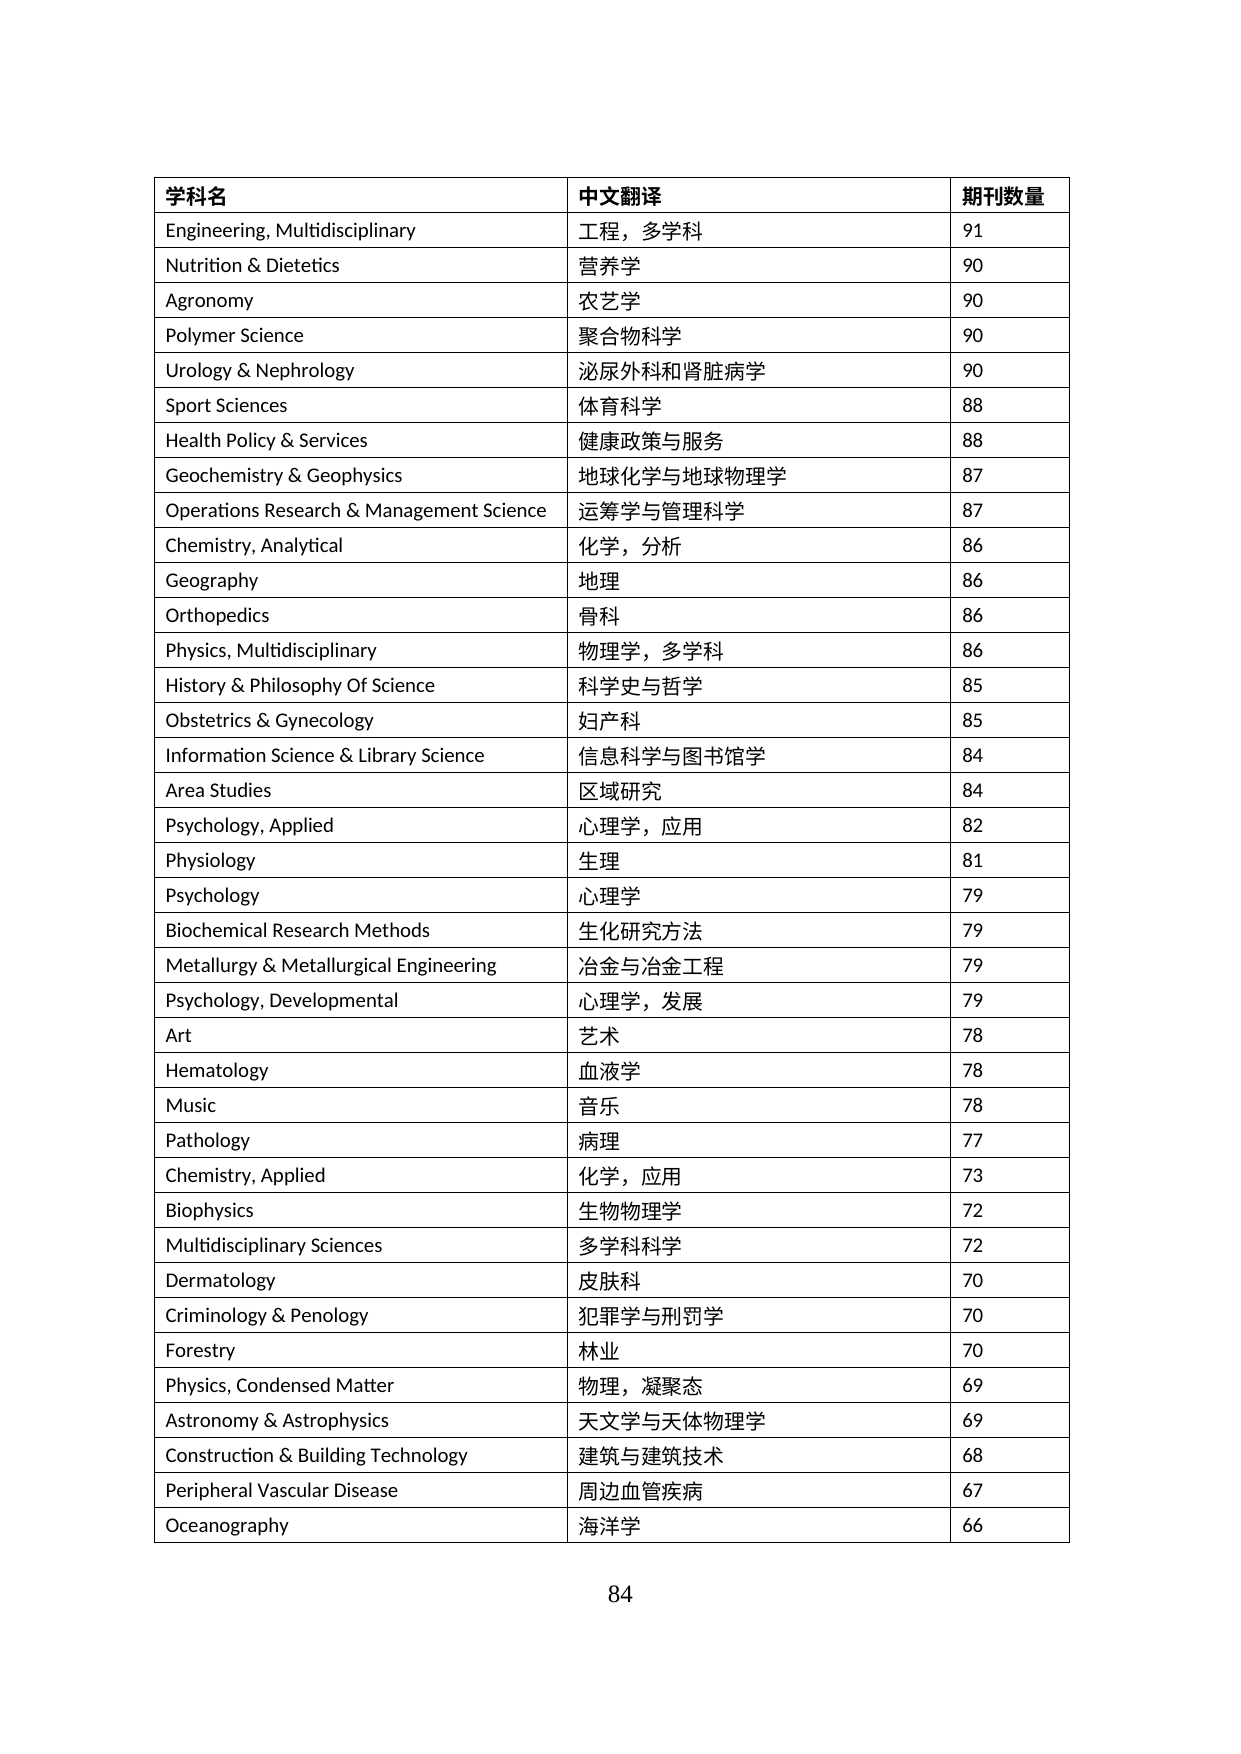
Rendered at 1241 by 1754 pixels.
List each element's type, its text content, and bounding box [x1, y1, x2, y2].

table_cell 70 [951, 1333, 1069, 1367]
table_cell 86 [951, 633, 1069, 667]
table_cell 骨科 [568, 598, 950, 632]
table_cell Metallurgy & Metallurgical Engineering [155, 948, 567, 982]
table_cell 心理学，发展 [568, 983, 950, 1017]
table_cell 心理学，应用 [568, 808, 950, 842]
table_cell Forestry [155, 1333, 567, 1367]
table_cell Peripheral Vascular Disease [155, 1473, 567, 1507]
table_cell Construction & Building Technology [155, 1438, 567, 1472]
table_cell 化学，分析 [568, 528, 950, 562]
table_cell 84 [951, 773, 1069, 807]
table_cell Psychology, Developmental [155, 983, 567, 1017]
table_cell Astronomy & Astrophysics [155, 1403, 567, 1437]
table_cell 90 [951, 283, 1069, 317]
table_cell 79 [951, 878, 1069, 912]
table_cell Polymer Science [155, 318, 567, 352]
table_cell 农艺学 [568, 283, 950, 317]
table_cell Physics, Condensed Matter [155, 1368, 567, 1402]
table_cell 聚合物科学 [568, 318, 950, 352]
table_cell 皮肤科 [568, 1263, 950, 1297]
table_cell 区域研究 [568, 773, 950, 807]
table_cell Chemistry, Analytical [155, 528, 567, 562]
table_cell Art [155, 1018, 567, 1052]
table_cell Biochemical Research Methods [155, 913, 567, 947]
table_cell Criminology & Penology [155, 1298, 567, 1332]
table_cell 音乐 [568, 1088, 950, 1122]
table_cell 70 [951, 1298, 1069, 1332]
table_cell 周边血管疾病 [568, 1473, 950, 1507]
table_cell Operations Research & Management Science [155, 493, 567, 527]
table_cell Psychology, Applied [155, 808, 567, 842]
table_cell 66 [951, 1508, 1069, 1542]
table_cell 85 [951, 703, 1069, 737]
table_cell 87 [951, 493, 1069, 527]
table_cell Dermatology [155, 1263, 567, 1297]
table_cell 体育科学 [568, 388, 950, 422]
table_cell Geochemistry & Geophysics [155, 458, 567, 492]
table_cell Biophysics [155, 1193, 567, 1227]
table_header 中文翻译 [568, 178, 950, 212]
table_cell 84 [951, 738, 1069, 772]
table_cell 82 [951, 808, 1069, 842]
table_cell 88 [951, 388, 1069, 422]
table_cell 72 [951, 1228, 1069, 1262]
table_cell 血液学 [568, 1053, 950, 1087]
table_cell Agronomy [155, 283, 567, 317]
table_cell 86 [951, 528, 1069, 562]
table_cell Health Policy & Services [155, 423, 567, 457]
table_cell 72 [951, 1193, 1069, 1227]
table_cell 工程，多学科 [568, 213, 950, 247]
table_cell Sport Sciences [155, 388, 567, 422]
table_cell 物理学，多学科 [568, 633, 950, 667]
table_cell 海洋学 [568, 1508, 950, 1542]
table_cell Chemistry, Applied [155, 1158, 567, 1192]
table_cell 90 [951, 353, 1069, 387]
table_cell 78 [951, 1088, 1069, 1122]
table_cell Information Science & Library Science [155, 738, 567, 772]
table_cell 90 [951, 248, 1069, 282]
table_cell Orthopedics [155, 598, 567, 632]
table_cell 生理 [568, 843, 950, 877]
table_cell 运筹学与管理科学 [568, 493, 950, 527]
table_cell 69 [951, 1368, 1069, 1402]
table_cell Obstetrics & Gynecology [155, 703, 567, 737]
table_cell 林业 [568, 1333, 950, 1367]
table_header 学科名 [155, 178, 567, 212]
table_cell 多学科科学 [568, 1228, 950, 1262]
table_cell 信息科学与图书馆学 [568, 738, 950, 772]
table_cell 79 [951, 948, 1069, 982]
table_cell 70 [951, 1263, 1069, 1297]
table_cell 物理，凝聚态 [568, 1368, 950, 1402]
table_cell 冶金与冶金工程 [568, 948, 950, 982]
table_cell 78 [951, 1053, 1069, 1087]
table_cell Multidisciplinary Sciences [155, 1228, 567, 1262]
table_cell Physiology [155, 843, 567, 877]
table_cell Area Studies [155, 773, 567, 807]
table_cell 69 [951, 1403, 1069, 1437]
table_cell 90 [951, 318, 1069, 352]
table_cell 生物物理学 [568, 1193, 950, 1227]
table_cell Psychology [155, 878, 567, 912]
table_cell Physics, Multidisciplinary [155, 633, 567, 667]
table_cell 地球化学与地球物理学 [568, 458, 950, 492]
table_cell Pathology [155, 1123, 567, 1157]
table_cell Engineering, Multidisciplinary [155, 213, 567, 247]
table_cell 68 [951, 1438, 1069, 1472]
table_cell 天文学与天体物理学 [568, 1403, 950, 1437]
table_cell Music [155, 1088, 567, 1122]
table_cell 营养学 [568, 248, 950, 282]
table_cell 78 [951, 1018, 1069, 1052]
table_cell 85 [951, 668, 1069, 702]
table_cell 86 [951, 563, 1069, 597]
table_cell 88 [951, 423, 1069, 457]
table_cell Hematology [155, 1053, 567, 1087]
table_cell 化学，应用 [568, 1158, 950, 1192]
table_cell Urology & Nephrology [155, 353, 567, 387]
table_cell 生化研究方法 [568, 913, 950, 947]
table_cell 81 [951, 843, 1069, 877]
table_cell 67 [951, 1473, 1069, 1507]
table_cell History & Philosophy Of Science [155, 668, 567, 702]
table_cell Oceanography [155, 1508, 567, 1542]
table_cell 建筑与建筑技术 [568, 1438, 950, 1472]
table_cell 泌尿外科和肾脏病学 [568, 353, 950, 387]
table_cell 科学史与哲学 [568, 668, 950, 702]
table_cell 妇产科 [568, 703, 950, 737]
table_cell 艺术 [568, 1018, 950, 1052]
table_cell 87 [951, 458, 1069, 492]
table_cell 79 [951, 983, 1069, 1017]
table_cell Geography [155, 563, 567, 597]
table_cell 79 [951, 913, 1069, 947]
table_cell Nutrition & Dietetics [155, 248, 567, 282]
table_cell 心理学 [568, 878, 950, 912]
table_cell 健康政策与服务 [568, 423, 950, 457]
table_cell 病理 [568, 1123, 950, 1157]
table_cell 86 [951, 598, 1069, 632]
table_cell 犯罪学与刑罚学 [568, 1298, 950, 1332]
table_header 期刊数量 [951, 178, 1069, 212]
table_cell 91 [951, 213, 1069, 247]
table_cell 73 [951, 1158, 1069, 1192]
table_cell 地理 [568, 563, 950, 597]
table_cell 77 [951, 1123, 1069, 1157]
